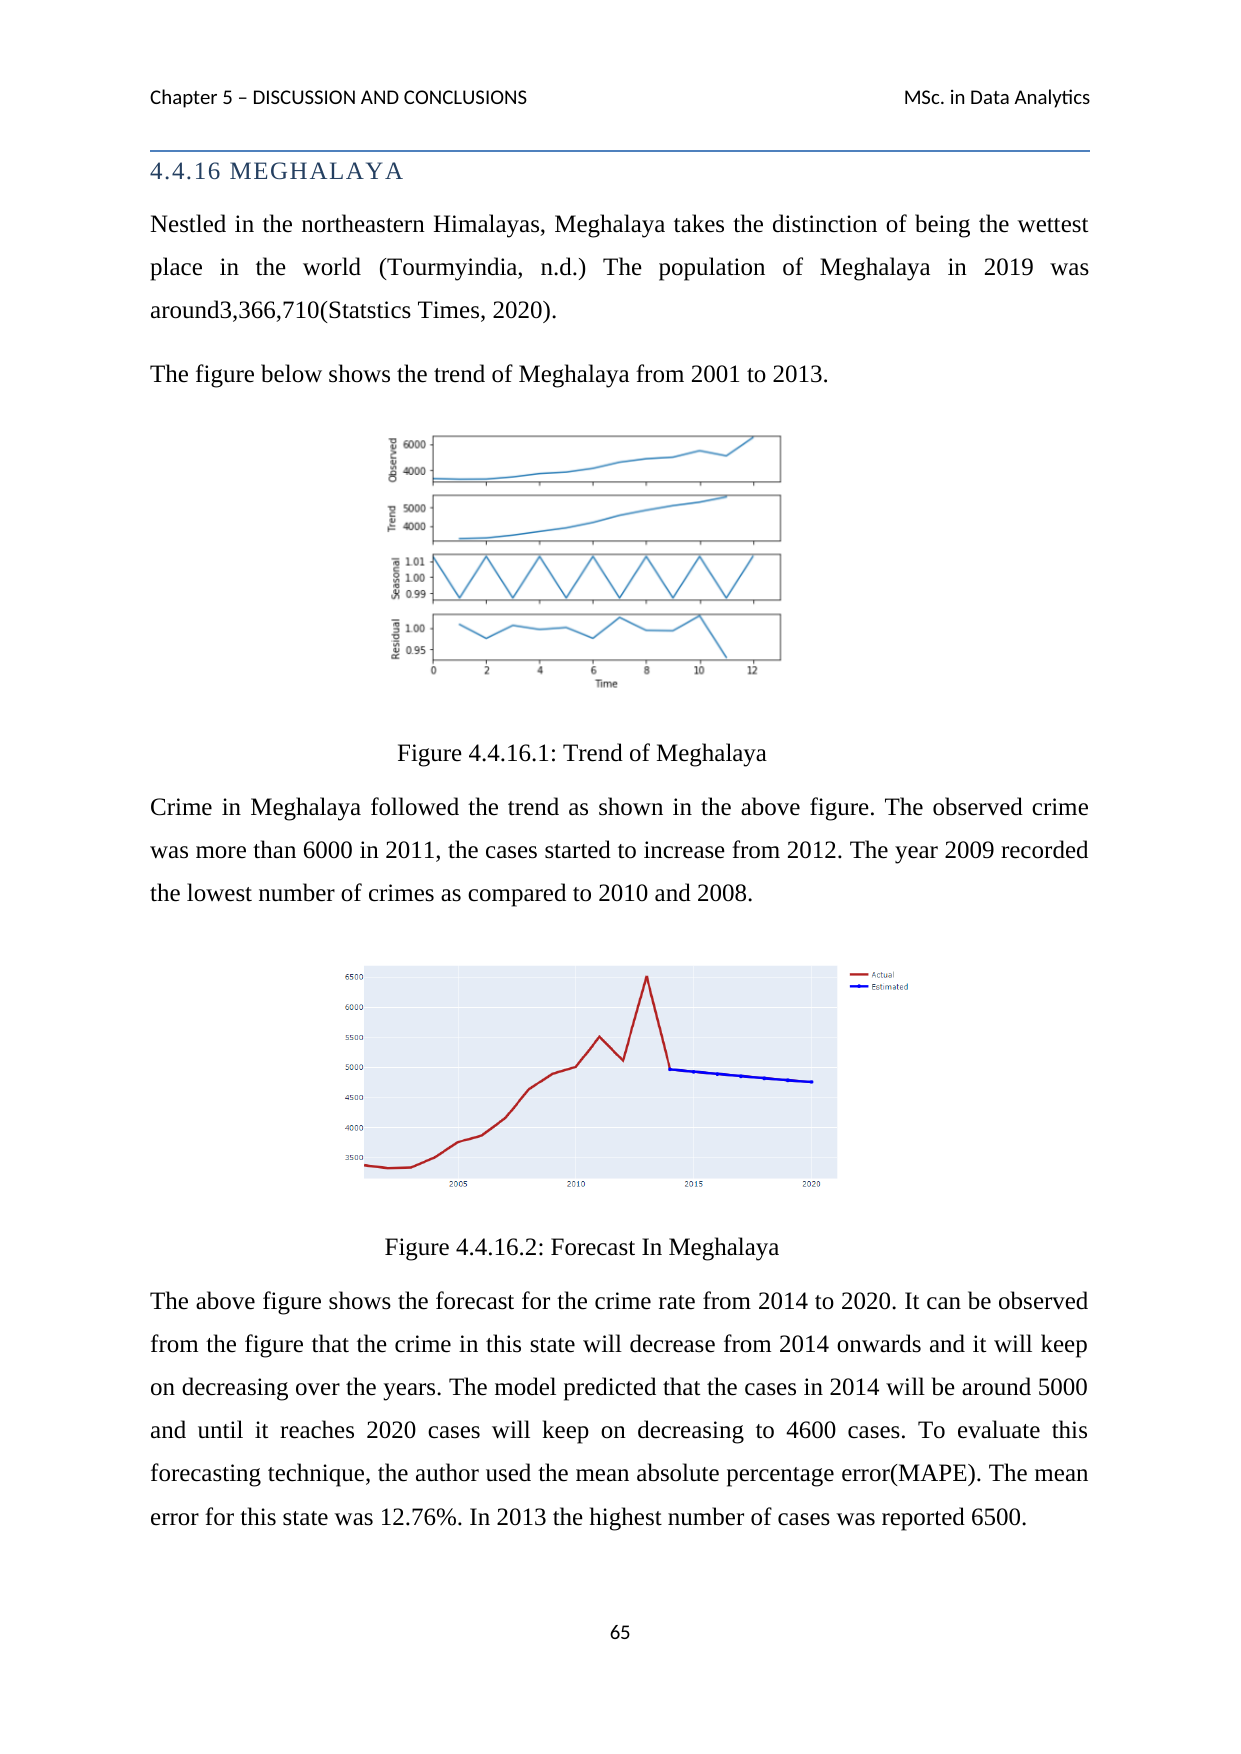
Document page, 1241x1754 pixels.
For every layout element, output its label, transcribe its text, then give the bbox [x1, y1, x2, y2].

text Crime in Meghalaya followed the trend as shown in the above figure. The observed crime was more than 6000 in 2011, the cases started to increase from 2012. The year 2009 recorded the lowest number of crimes as compared to 2010 and 2008. [150, 792, 1090, 907]
text The above figure shows the forecast for the crime rate from 2014 to 2020. It can be observed from the figure that the crime in this state will decrease from 2014 onwards and it will keep on decreasing over the years. The model predicted that the cases in 2014 will be around 5000 and until it reaches 2020 cases will keep on decreasing to 4600 cases. To evaluate this forecasting technique, the author used the mean absolute percentage error(MAPE). The mean error for this state was 12.76%. In 2013 the highest number of cases was reported 6500. [150, 1286, 1090, 1530]
list : Forecast In Meghalaya [150, 1232, 1090, 1261]
list : Trend of Meghalaya [150, 738, 1090, 767]
subtitle 4.4.16 MEGHALAYA [150, 152, 1090, 184]
text The figure below shows the trend of Meghalaya from 2001 to 2013. [150, 359, 1090, 388]
text Nestled in the northeastern Himalayas, Meghalaya takes the distinction of being the wettest place in the world (Tourmyindia, n.d.) The population of Meghalaya in 2019 was around3,366,710(Statstics Times, 2020). [150, 209, 1090, 324]
picture [331, 941, 912, 1198]
picture [375, 423, 801, 703]
